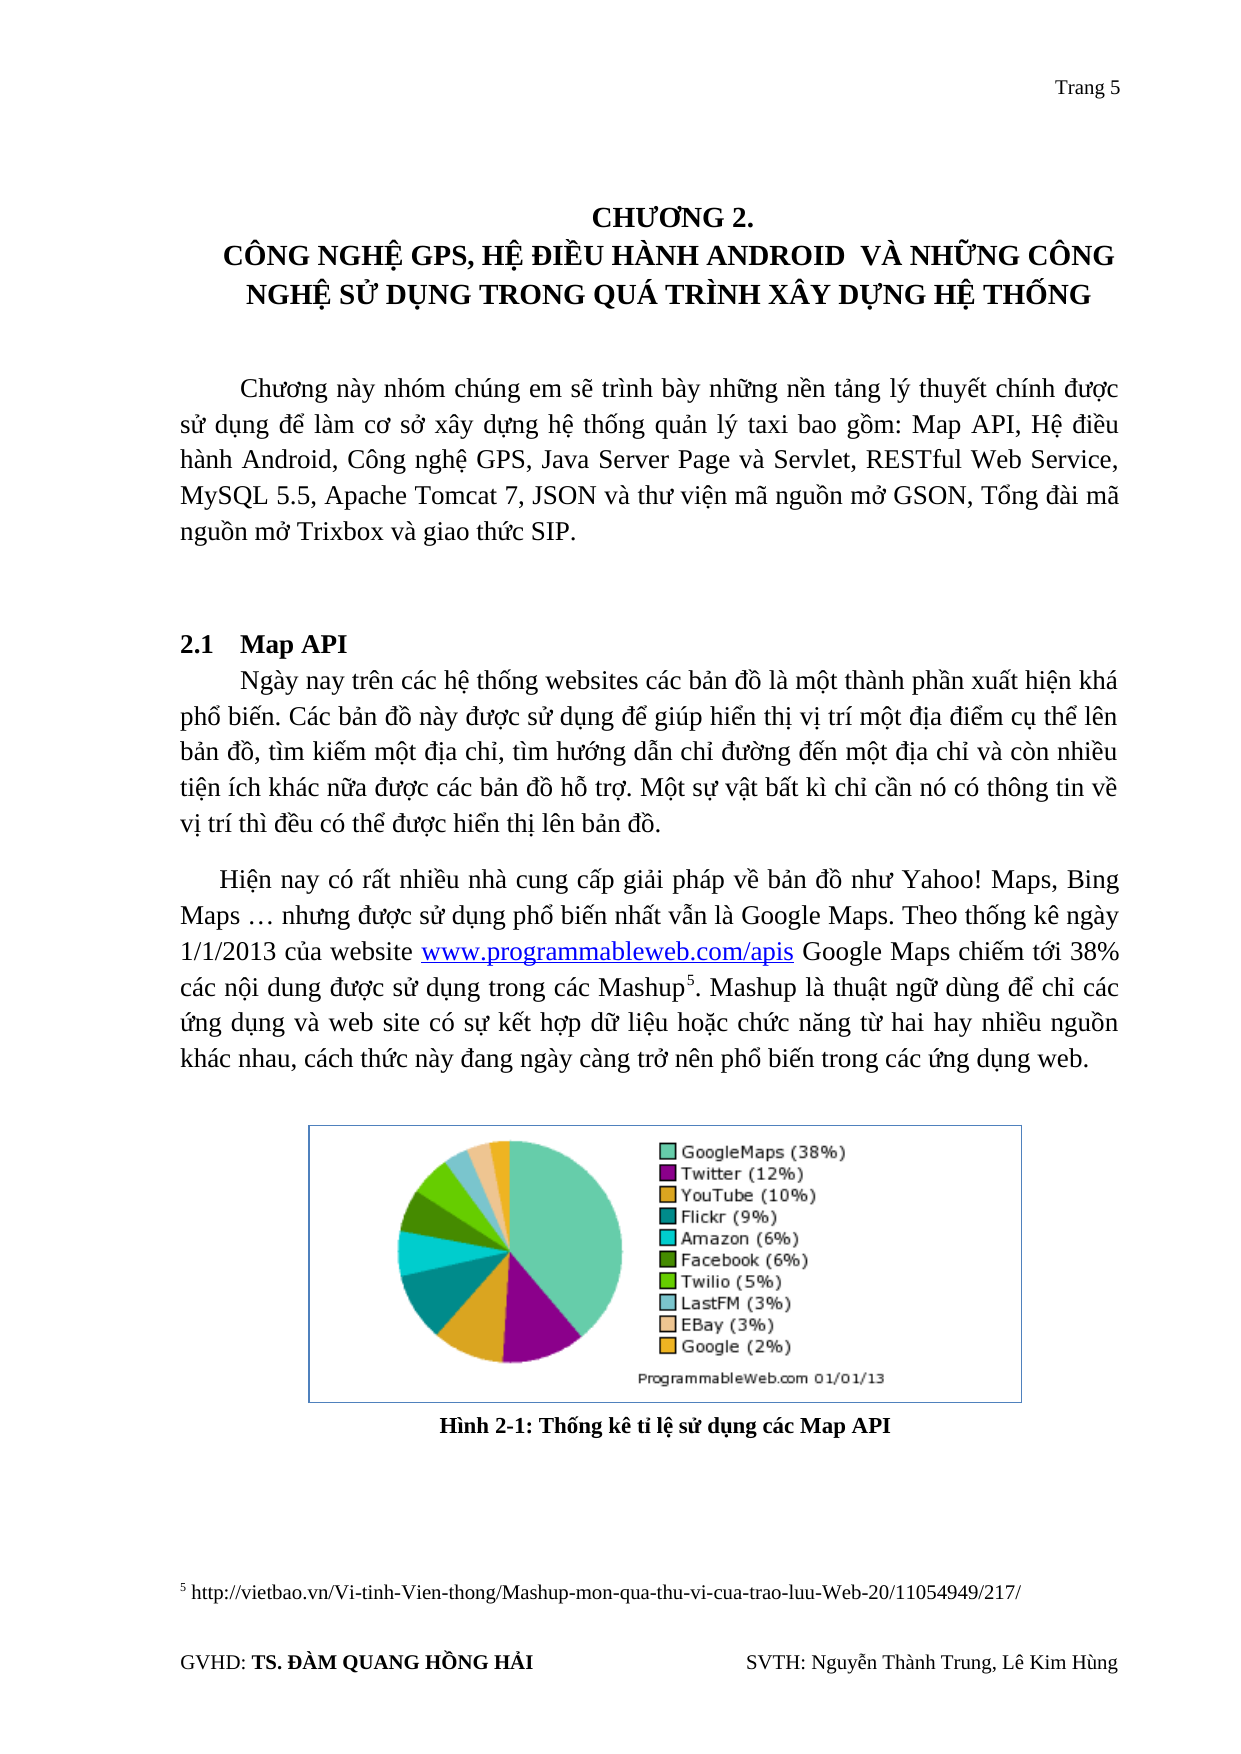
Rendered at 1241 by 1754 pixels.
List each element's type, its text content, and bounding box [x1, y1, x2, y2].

subtitle CÔNG NGHỆ GPS, HỆ ĐIỀU HÀNH ANDROID VÀ NHỮNG CÔNG NGHỆ SỬ DỤNG TRONG QUÁ TRÌNH XÂY DỰNG HỆ THỐNG [217, 200, 1120, 311]
text Ngày nay trên các hệ thống websites các bản đồ là một thành phần xuất hiện khá phổ biến. Các bản đồ này được sử dụng để giúp hiển thị vị trí một địa điểm cụ thể lên bản đồ, tìm kiếm một địa chỉ, tìm hướng dẫn chỉ đường đến một địa chỉ và còn nhiều tiện ích khác nữa được các bản đồ hỗ trợ. Một sự vật bất kì chỉ cần nó có thông tin về vị trí thì đều có thể được hiển thị lên bản đồ. [180, 664, 1120, 838]
picture [310, 1126, 1021, 1402]
text Chương này nhóm chúng em sẽ trình bày những nền tảng lý thuyết chính được sử dụng để làm cơ sở xây dựng hệ thống quản lý taxi bao gồm: Map API, Hệ điều hành Android, Công nghệ GPS, Java Server Page và Servlet, RESTful Web Service, MySQL 5.5, Apache Tomcat 7, JSON và thư viện mã nguồn mở GSON, Tổng đài mã nguồn mở Trixbox và giao thức SIP. [180, 372, 1120, 546]
text Hiện nay có rất nhiều nhà cung cấp giải pháp về bản đồ như Yahoo! Maps, Bing Maps … nhưng được sử dụng phổ biến nhất vẫn là Google Maps. Theo thống kê ngày 1/1/2013 của website www.programmableweb.com/apis Google Maps chiếm tới 38% các nội dung được sử dụng trong các Mashup. Mashup là thuật ngữ dùng để chỉ các ứng dụng và web site có sự kết hợp dữ liệu hoặc chức năng từ hai hay nhiều nguồn khác nhau, cách thức này đang ngày càng trở nên phổ biến trong các ứng dụng web. [180, 863, 1120, 1073]
subtitle Map API [180, 628, 1120, 659]
